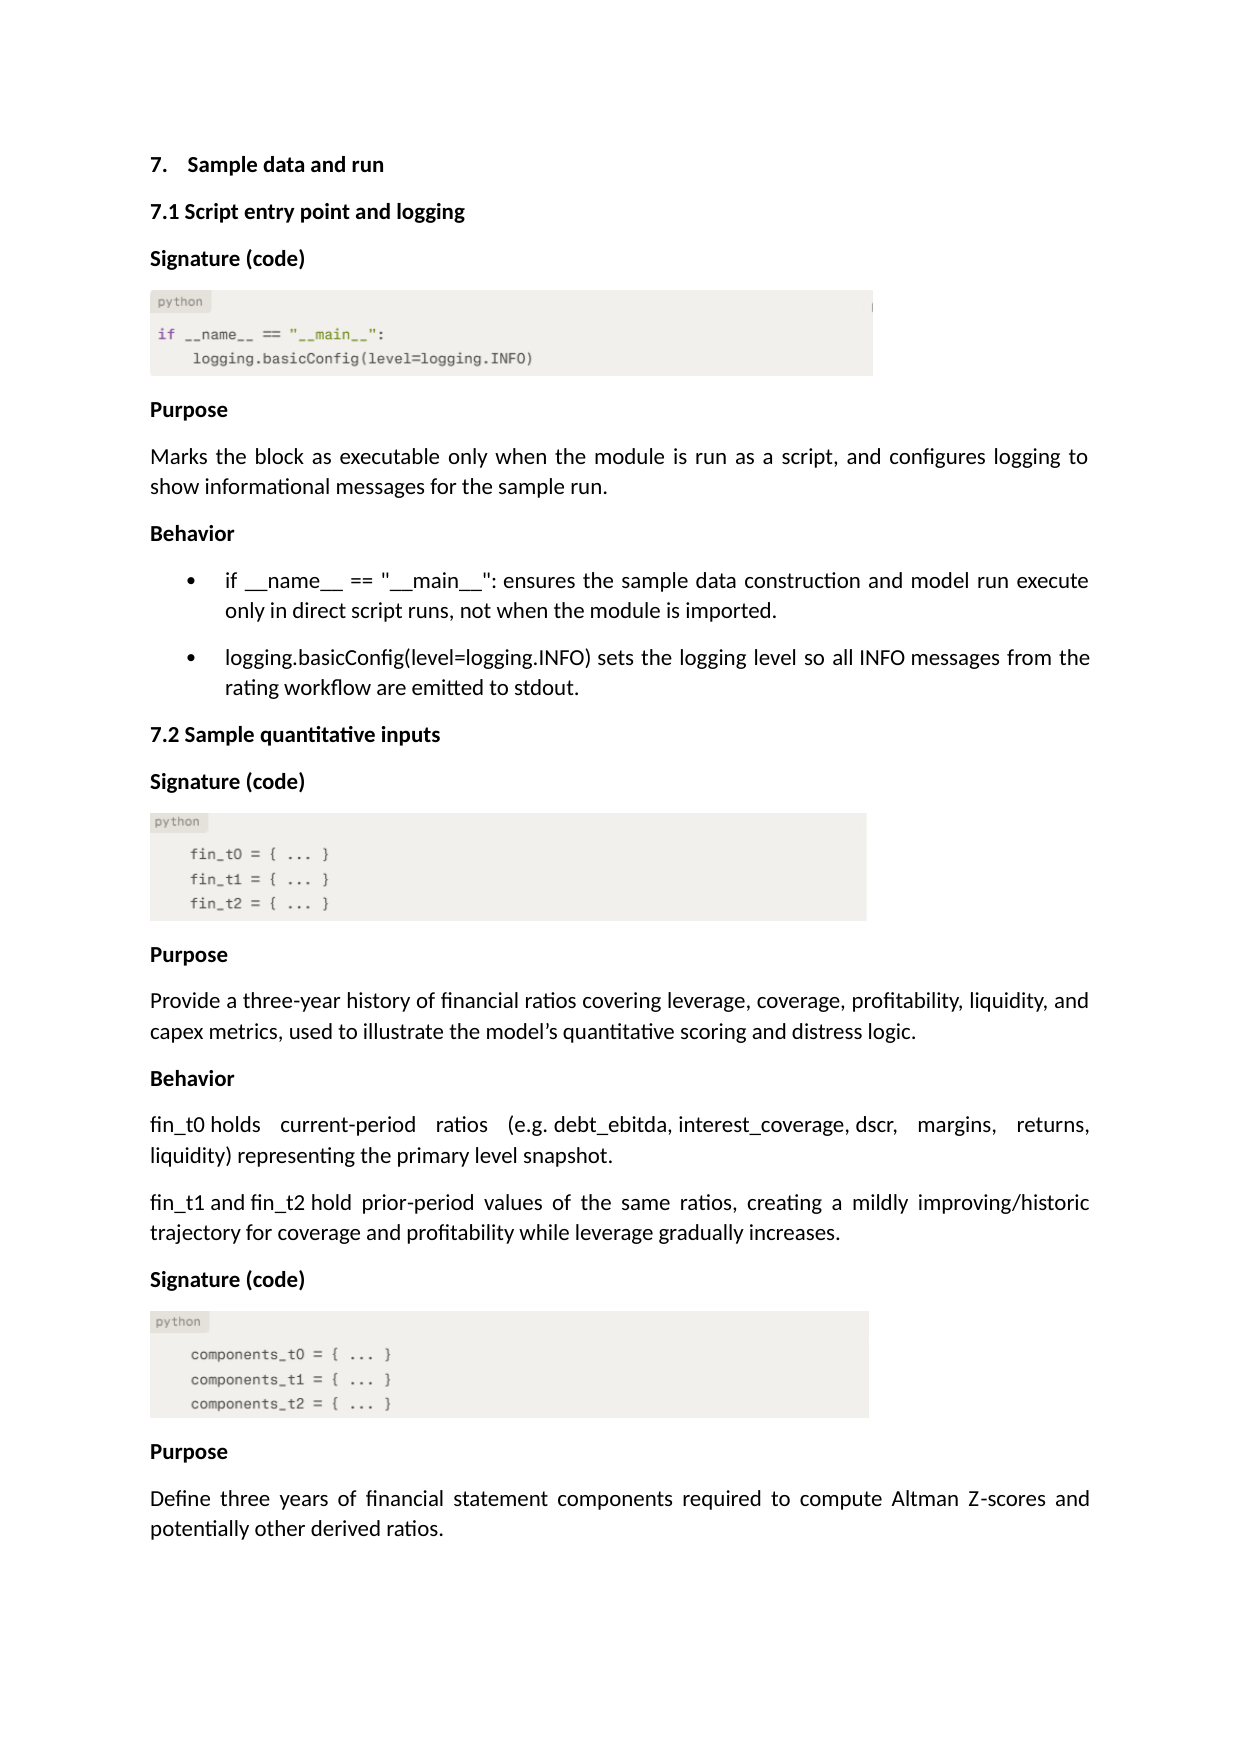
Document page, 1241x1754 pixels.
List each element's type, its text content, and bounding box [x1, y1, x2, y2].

text fin_t1 and fin_t2 hold prior-period values of the same ratios, creating a mildly improving/historic trajectory for coverage and profitability while leverage gradually increases. [150, 1188, 1090, 1246]
list logging.basicConfig(level=logging.INFO) sets the logging level so all INFO messages from the rating workflow are emitted to stdout.​ [187, 643, 1090, 701]
text Signature (code) [150, 244, 1090, 272]
picture [150, 1311, 869, 1418]
text Behavior [150, 519, 1090, 547]
text Purpose [150, 395, 1090, 423]
text 7.2 Sample quantitative inputs [150, 720, 1090, 748]
text Behavior [150, 1064, 1090, 1092]
text Marks the block as executable only when the module is run as a script, and configures logging to show informational messages for the sample run.​ [150, 442, 1090, 500]
text 7.1 Script entry point and logging [150, 197, 1090, 225]
text Define three years of financial statement components required to compute Altman Z-scores and potentially other derived ratios.​ [150, 1484, 1090, 1542]
picture [150, 813, 867, 921]
list if __name__ == "__main__": ensures the sample data construction and model run execute only in direct script runs, not when the module is imported.​ [187, 566, 1090, 624]
list Sample data and run [150, 150, 1090, 178]
text Signature (code) [150, 1265, 1090, 1293]
text Purpose [150, 940, 1090, 968]
picture [150, 290, 873, 376]
text Signature (code) [150, 767, 1090, 795]
text fin_t0 holds current-period ratios (e.g. debt_ebitda, interest_coverage, dscr, margins, returns, liquidity) representing the primary level snapshot.​ [150, 1111, 1090, 1169]
text Purpose [150, 1437, 1090, 1465]
text Provide a three-year history of financial ratios covering leverage, coverage, profitability, liquidity, and capex metrics, used to illustrate the model’s quantitative scoring and distress logic.​ [150, 987, 1090, 1045]
